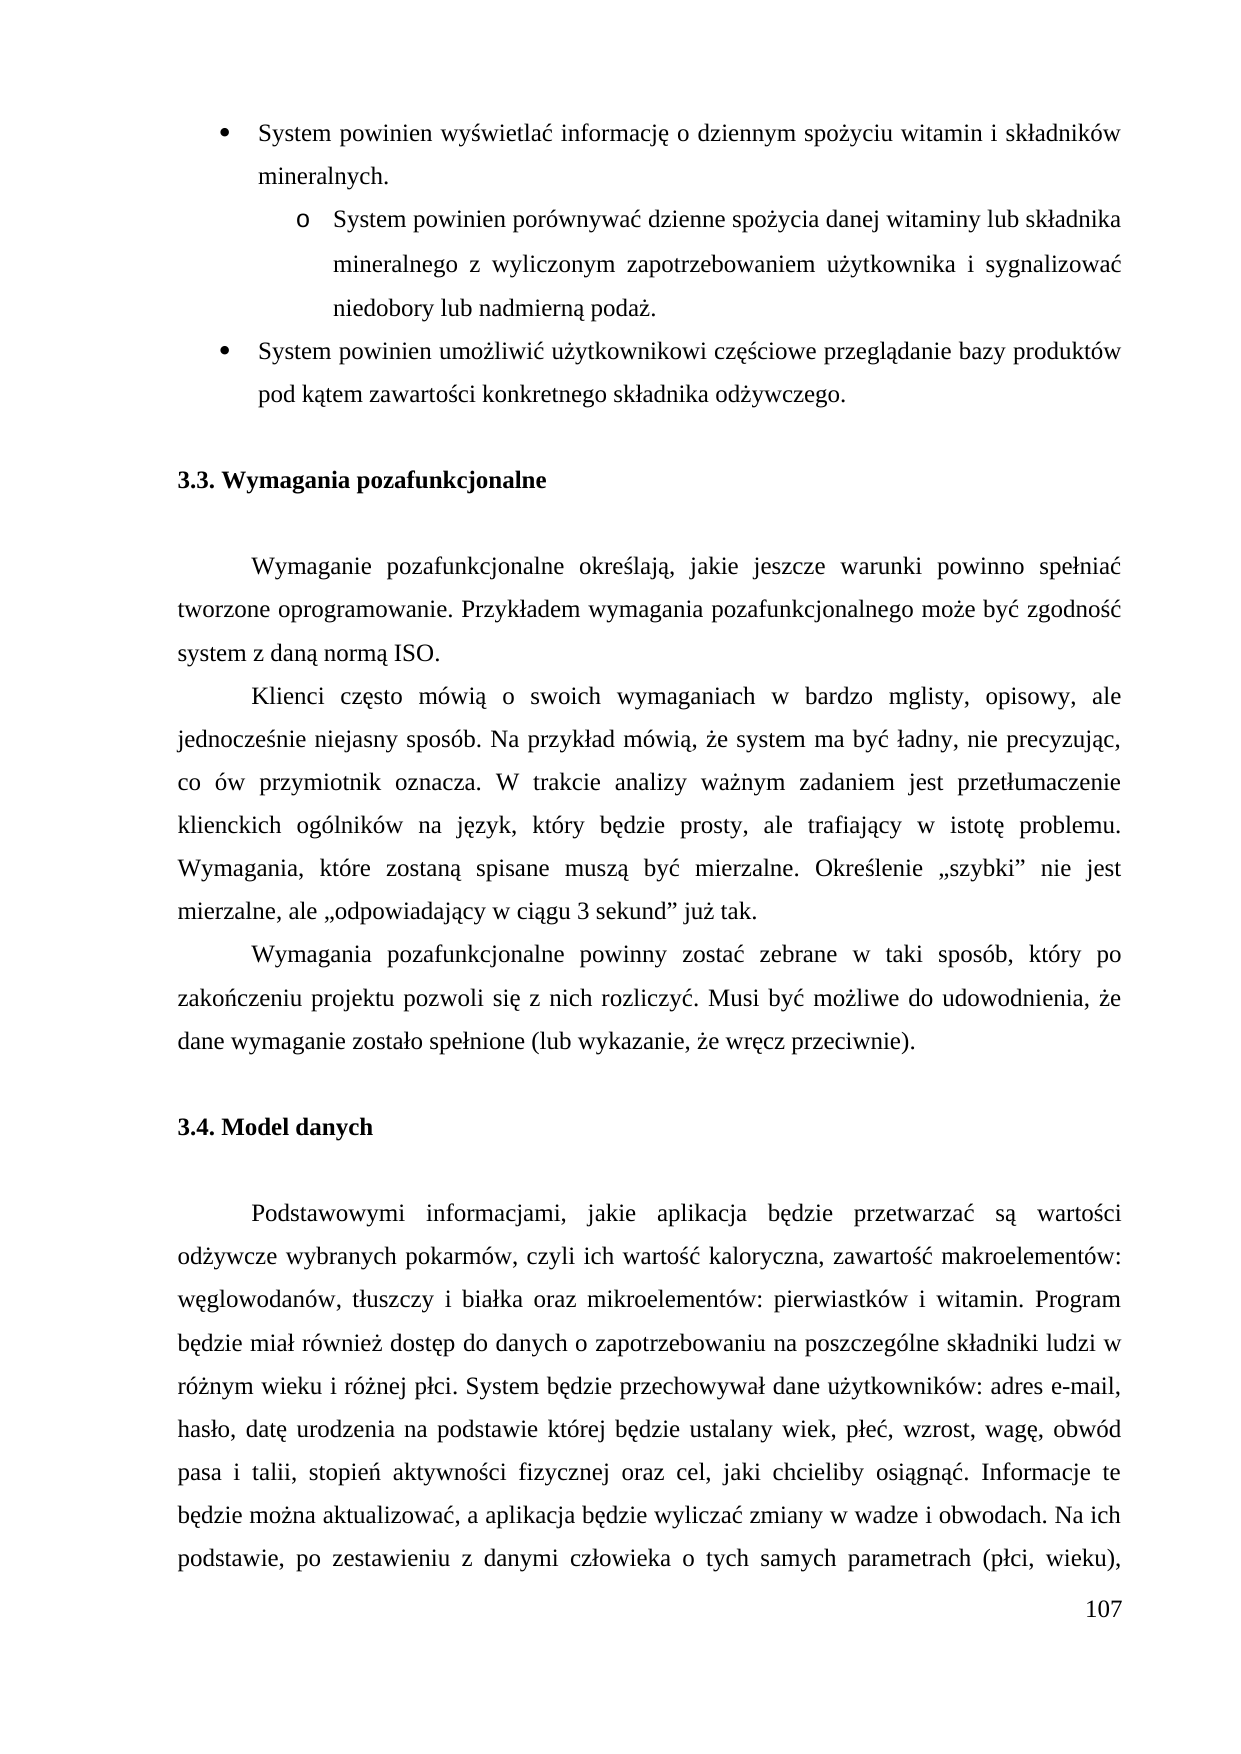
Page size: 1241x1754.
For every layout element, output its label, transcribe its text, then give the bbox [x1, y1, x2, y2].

subtitle 3.4. Model danych [177, 1112, 1122, 1141]
text Wymaganie pozafunkcjonalne określają, jakie jeszcze warunki powinno spełniać tworzone oprogramowanie. Przykładem wymagania pozafunkcjonalnego może być zgodność system z daną normą ISO. [177, 551, 1122, 666]
list System powinien wyświetlać informację o dziennym spożyciu witamin i składników mineralnych. [220, 118, 1122, 190]
text Wymagania pozafunkcjonalne powinny zostać zebrane w taki sposób, który po zakończeniu projektu pozwoli się z nich rozliczyć. Musi być możliwe do udowodnienia, że dane wymaganie zostało spełnione (lub wykazanie, że wręcz przeciwnie). [177, 939, 1122, 1054]
subtitle 3.3. Wymagania pozafunkcjonalne [177, 465, 1122, 494]
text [177, 1198, 1122, 1572]
text Klienci często mówią o swoich wymaganiach w bardzo mglisty, opisowy, ale jednocześnie niejasny sposób. Na przykład mówią, że system ma być ładny, nie precyzując, co ów przymiotnik oznacza. W trakcie analizy ważnym zadaniem jest przetłumaczenie klienckich ogólników na język, który będzie prosty, ale trafiający w istotę problemu. Wymagania, które zostaną spisane muszą być mierzalne. Określenie „szybki” nie jest mierzalne, ale „odpowiadający w ciągu 3 sekund” już tak. [177, 681, 1122, 925]
list System powinien porównywać dzienne spożycia danej witaminy lub składnika mineralnego z wyliczonym zapotrzebowaniem użytkownika i sygnalizować niedobory lub nadmierną podaż. [295, 204, 1122, 321]
list System powinien umożliwić użytkownikowi częściowe przeglądanie bazy produktów pod kątem zawartości konkretnego składnika odżywczego. [220, 336, 1122, 408]
